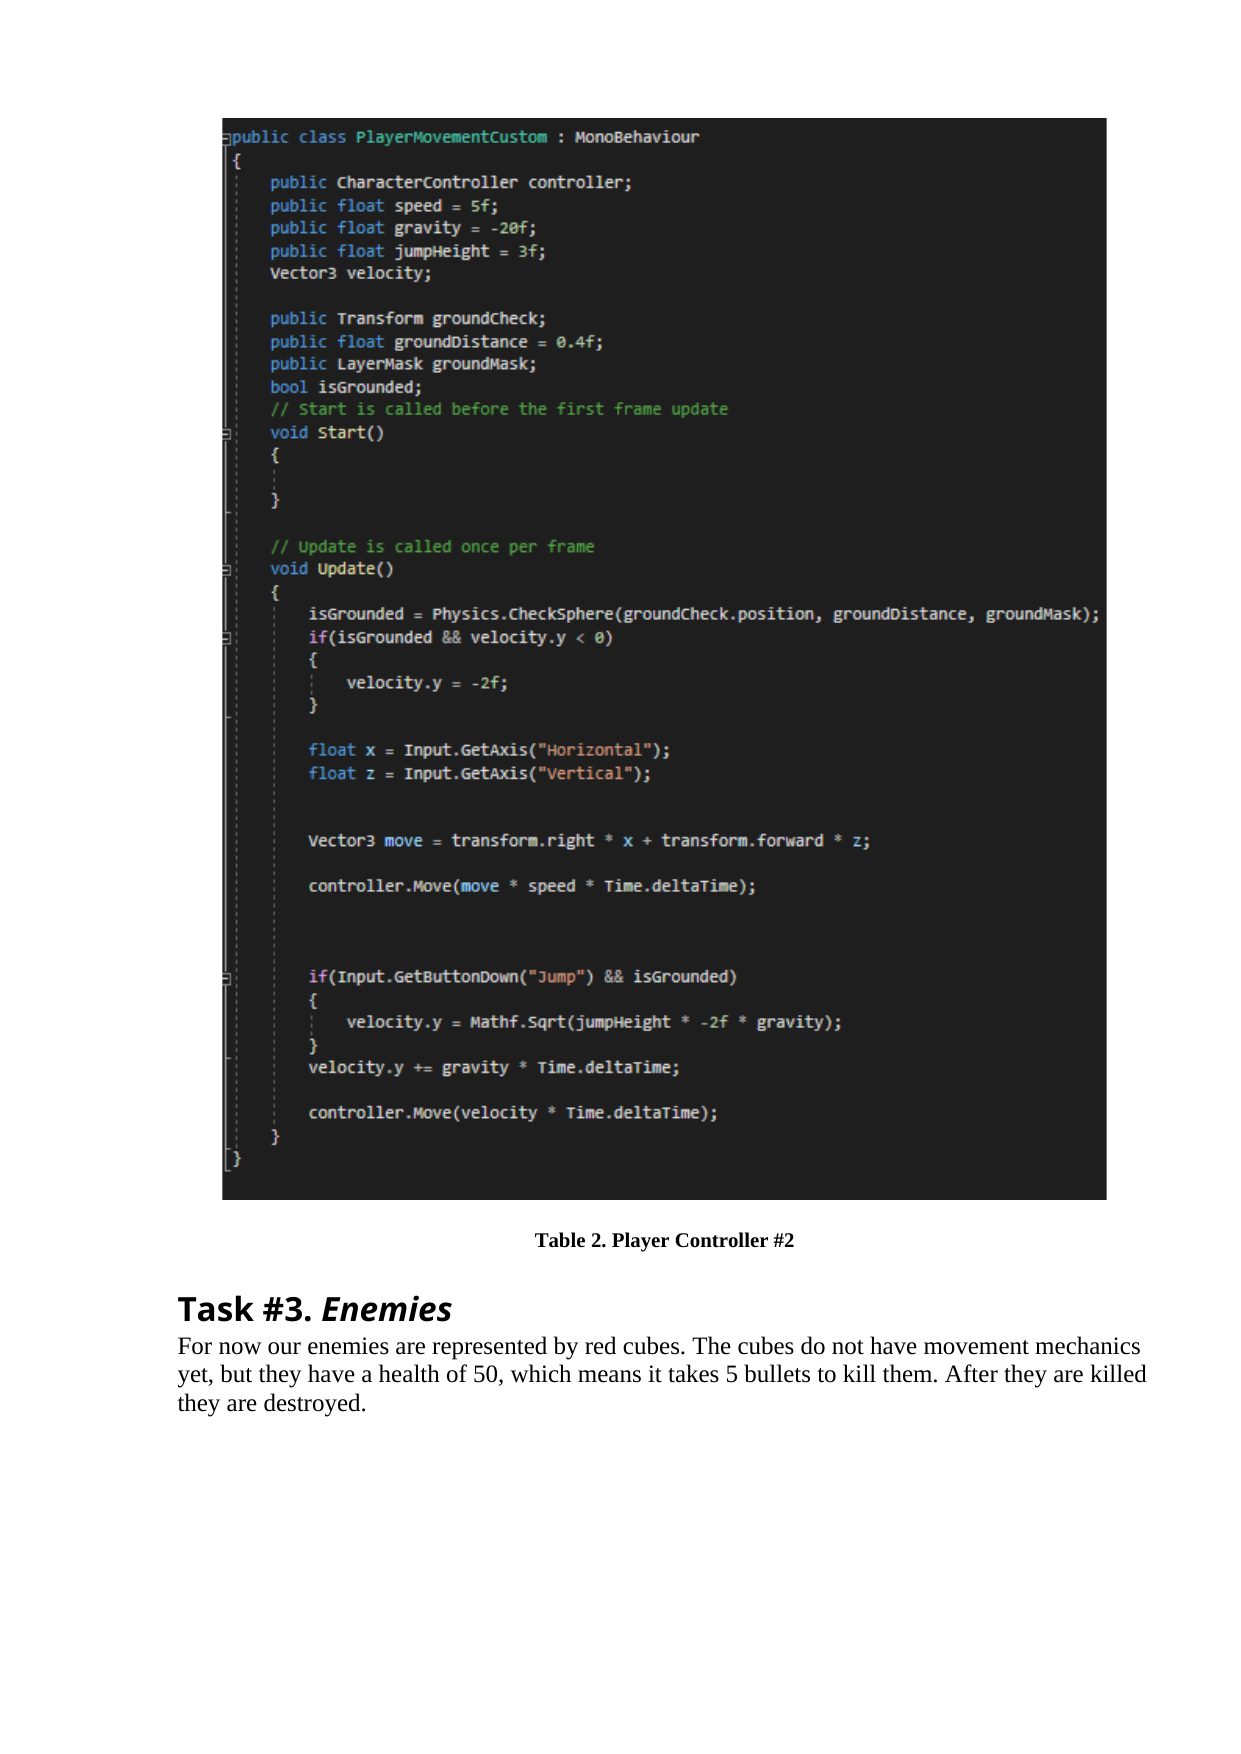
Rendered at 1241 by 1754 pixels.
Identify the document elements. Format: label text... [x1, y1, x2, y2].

picture [222, 118, 1107, 1200]
text Table 2. Player Controller #2 [177, 1228, 1152, 1252]
text For now our enemies are represented by red cubes. The cubes do not have movement mechanics yet, but they have a health of 50, which means it takes 5 bullets to kill them. After they are killed they are destroyed. [177, 1331, 1152, 1417]
subtitle Task #3. Enemies [177, 1285, 1152, 1331]
